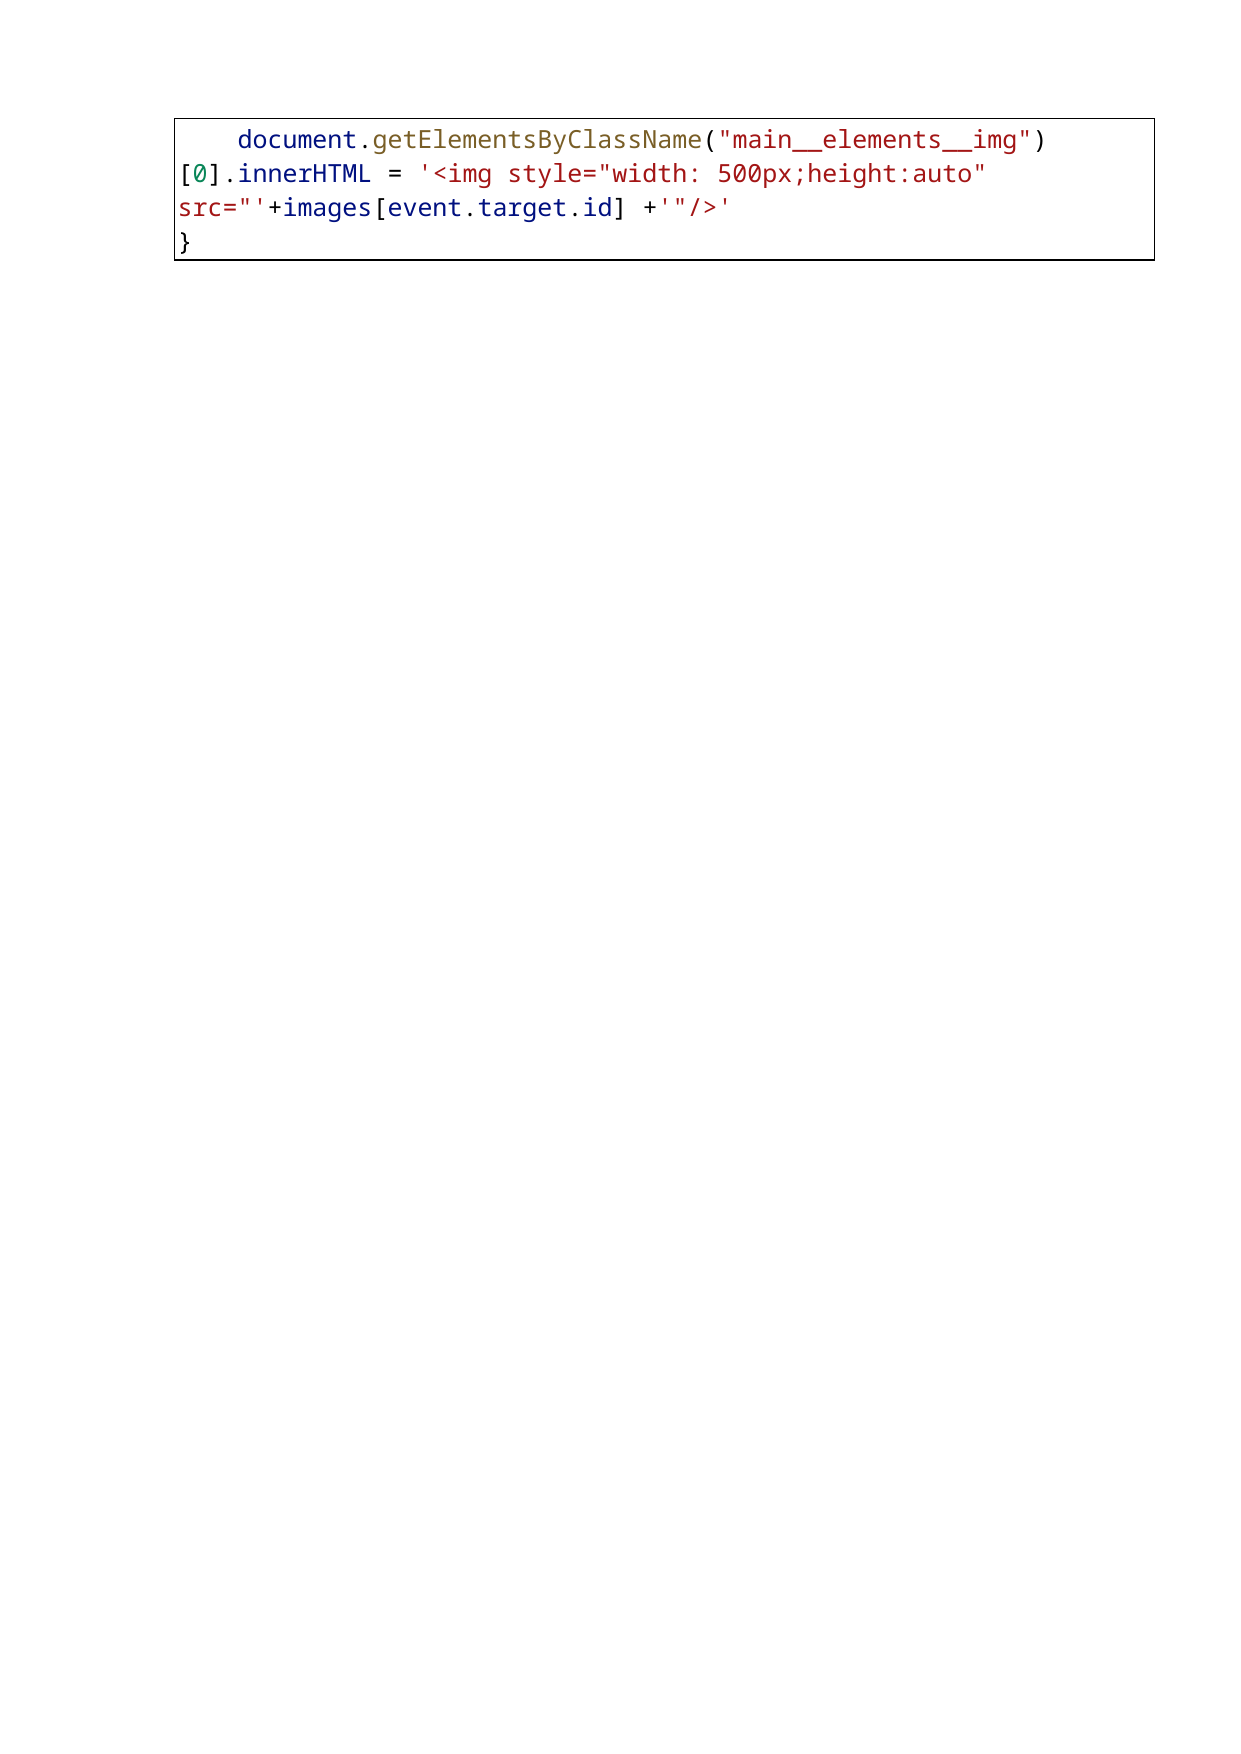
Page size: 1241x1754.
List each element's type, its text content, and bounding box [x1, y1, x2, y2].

text document.getElementsByClassName("main__elements__img")[0].innerHTML = '<img style="width: 500px;height:auto" src="'+images[event.target.id] +'"/>' [175, 119, 1154, 220]
text } [175, 220, 1154, 259]
